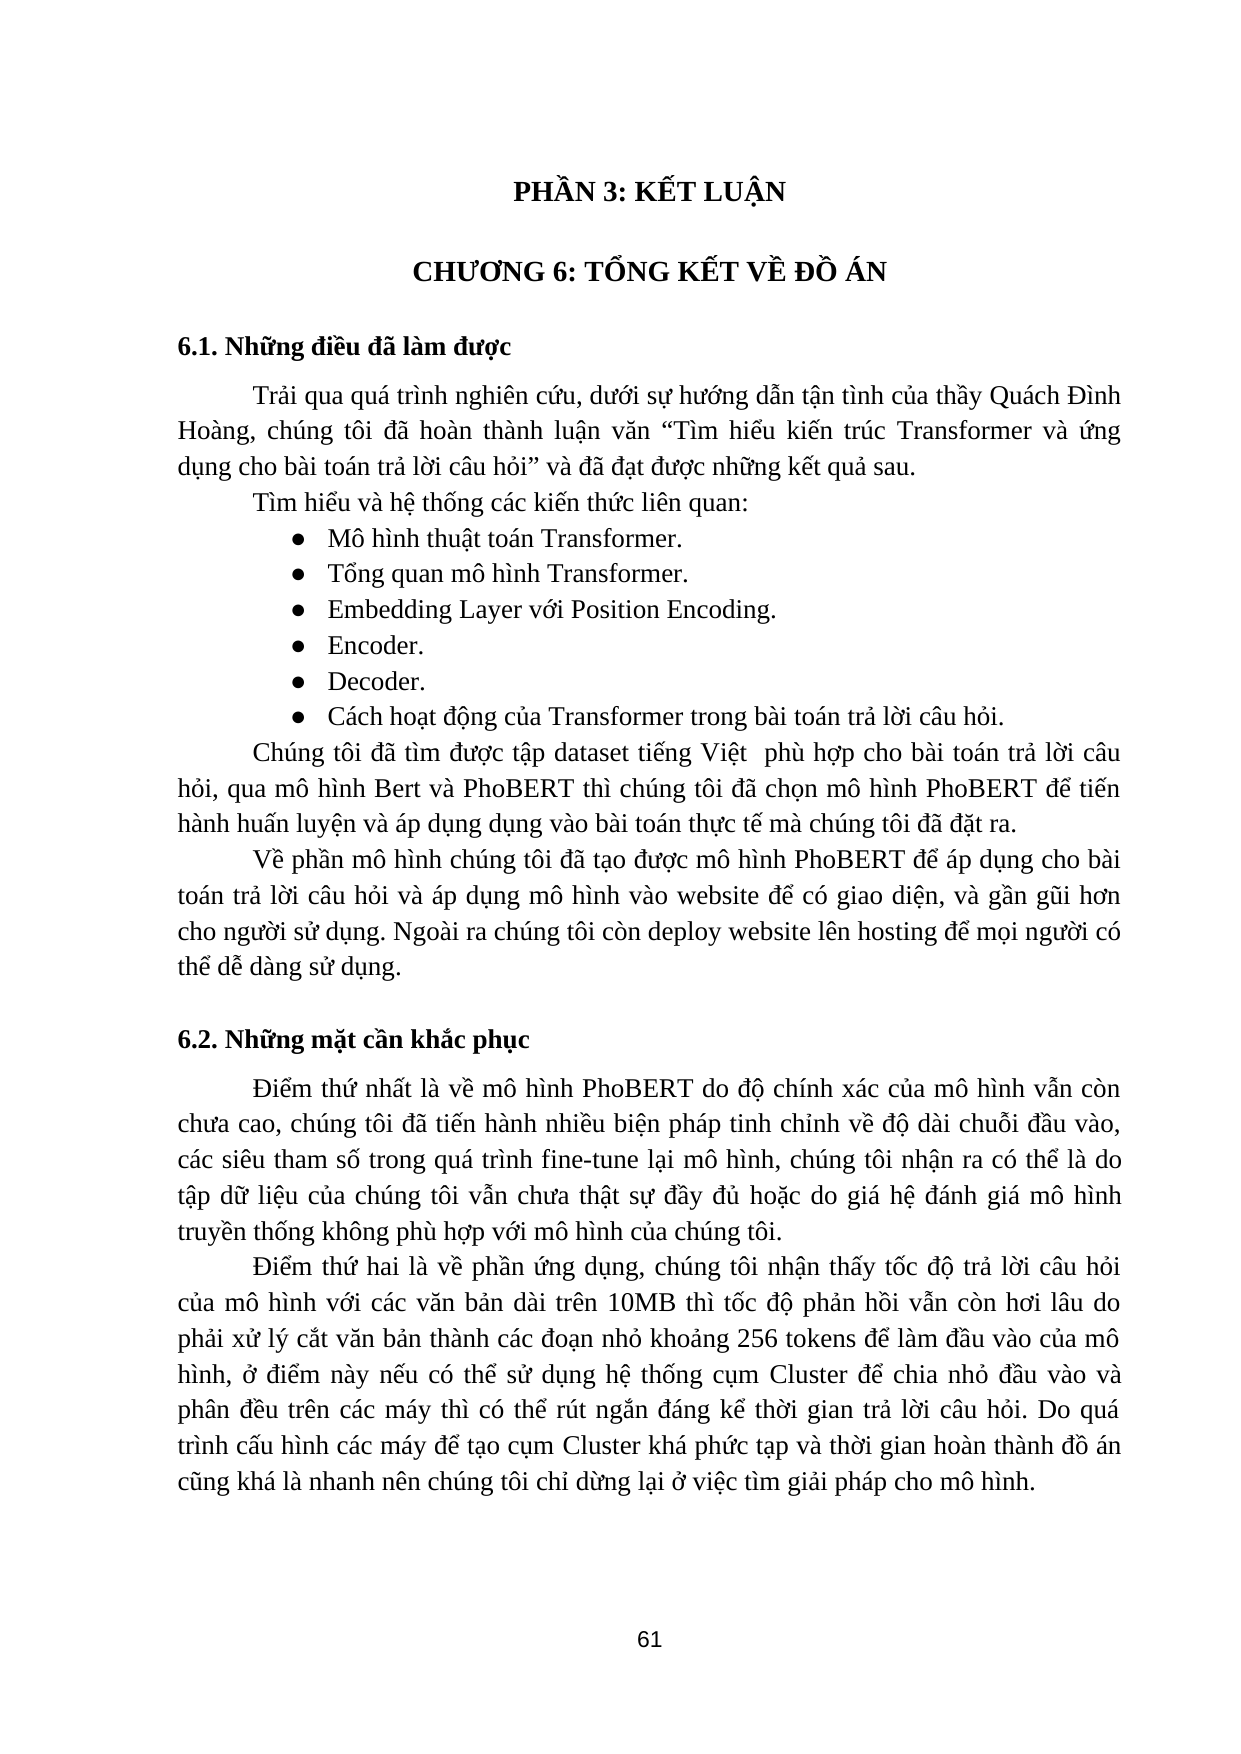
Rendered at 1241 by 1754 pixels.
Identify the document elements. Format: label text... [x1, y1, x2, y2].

text 6.2. Những mặt cần khắc phục [177, 1024, 1122, 1055]
list Encoder. [290, 629, 1122, 660]
text Tìm hiểu và hệ thống các kiến thức liên quan: [177, 486, 1122, 517]
title CHƯƠNG 6: TỔNG KẾT VỀ ĐỒ ÁN [177, 254, 1122, 288]
text 6.1. Những điều đã làm được [177, 331, 1122, 362]
list Mô hình thuật toán Transformer. [290, 522, 1122, 553]
list Embedding Layer với Position Encoding. [290, 593, 1122, 624]
text Về phần mô hình chúng tôi đã tạo được mô hình PhoBERT để áp dụng cho bài toán trả lời câu hỏi và áp dụng mô hình vào website để có giao diện, và gần gũi hơn cho người sử dụng. Ngoài ra chúng tôi còn deploy website lên hosting để mọi người có thể dễ dàng sử dụng. [177, 843, 1122, 982]
title PHẦN 3: KẾT LUẬN [177, 174, 1122, 208]
text Điểm thứ nhất là về mô hình PhoBERT do độ chính xác của mô hình vẫn còn chưa cao, chúng tôi đã tiến hành nhiều biện pháp tinh chỉnh về độ dài chuỗi đầu vào, các siêu tham số trong quá trình fine-tune lại mô hình, chúng tôi nhận ra có thể là do tập dữ liệu của chúng tôi vẫn chưa thật sự đầy đủ hoặc do giá hệ đánh giá mô hình truyền thống không phù hợp với mô hình của chúng tôi. [177, 1072, 1122, 1246]
list Tổng quan mô hình Transformer. [290, 557, 1122, 588]
text Điểm thứ hai là về phần ứng dụng, chúng tôi nhận thấy tốc độ trả lời câu hỏi của mô hình với các văn bản dài trên 10MB thì tốc độ phản hồi vẫn còn hơi lâu do phải xử lý cắt văn bản thành các đoạn nhỏ khoảng 256 tokens để làm đầu vào của mô hình, ở điểm này nếu có thể sử dụng hệ thống cụm Cluster để chia nhỏ đầu vào và phân đều trên các máy thì có thể rút ngắn đáng kể thời gian trả lời câu hỏi. Do quá trình cấu hình các máy để tạo cụm Cluster khá phức tạp và thời gian hoàn thành đồ án cũng khá là nhanh nên chúng tôi chỉ dừng lại ở việc tìm giải pháp cho mô hình. [177, 1251, 1122, 1496]
list Decoder. [290, 664, 1122, 696]
list Cách hoạt động của Transformer trong bài toán trả lời câu hỏi. [290, 700, 1122, 731]
text Chúng tôi đã tìm được tập dataset tiếng Việt phù hợp cho bài toán trả lời câu hỏi, qua mô hình Bert và PhoBERT thì chúng tôi đã chọn mô hình PhoBERT để tiến hành huấn luyện và áp dụng dụng vào bài toán thực tế mà chúng tôi đã đặt ra. [177, 736, 1122, 839]
text Trải qua quá trình nghiên cứu, dưới sự hướng dẫn tận tình của thầy Quách Đình Hoàng, chúng tôi đã hoàn thành luận văn “Tìm hiểu kiến trúc Transformer và ứng dụng cho bài toán trả lời câu hỏi” và đã đạt được những kết quả sau. [177, 379, 1122, 481]
